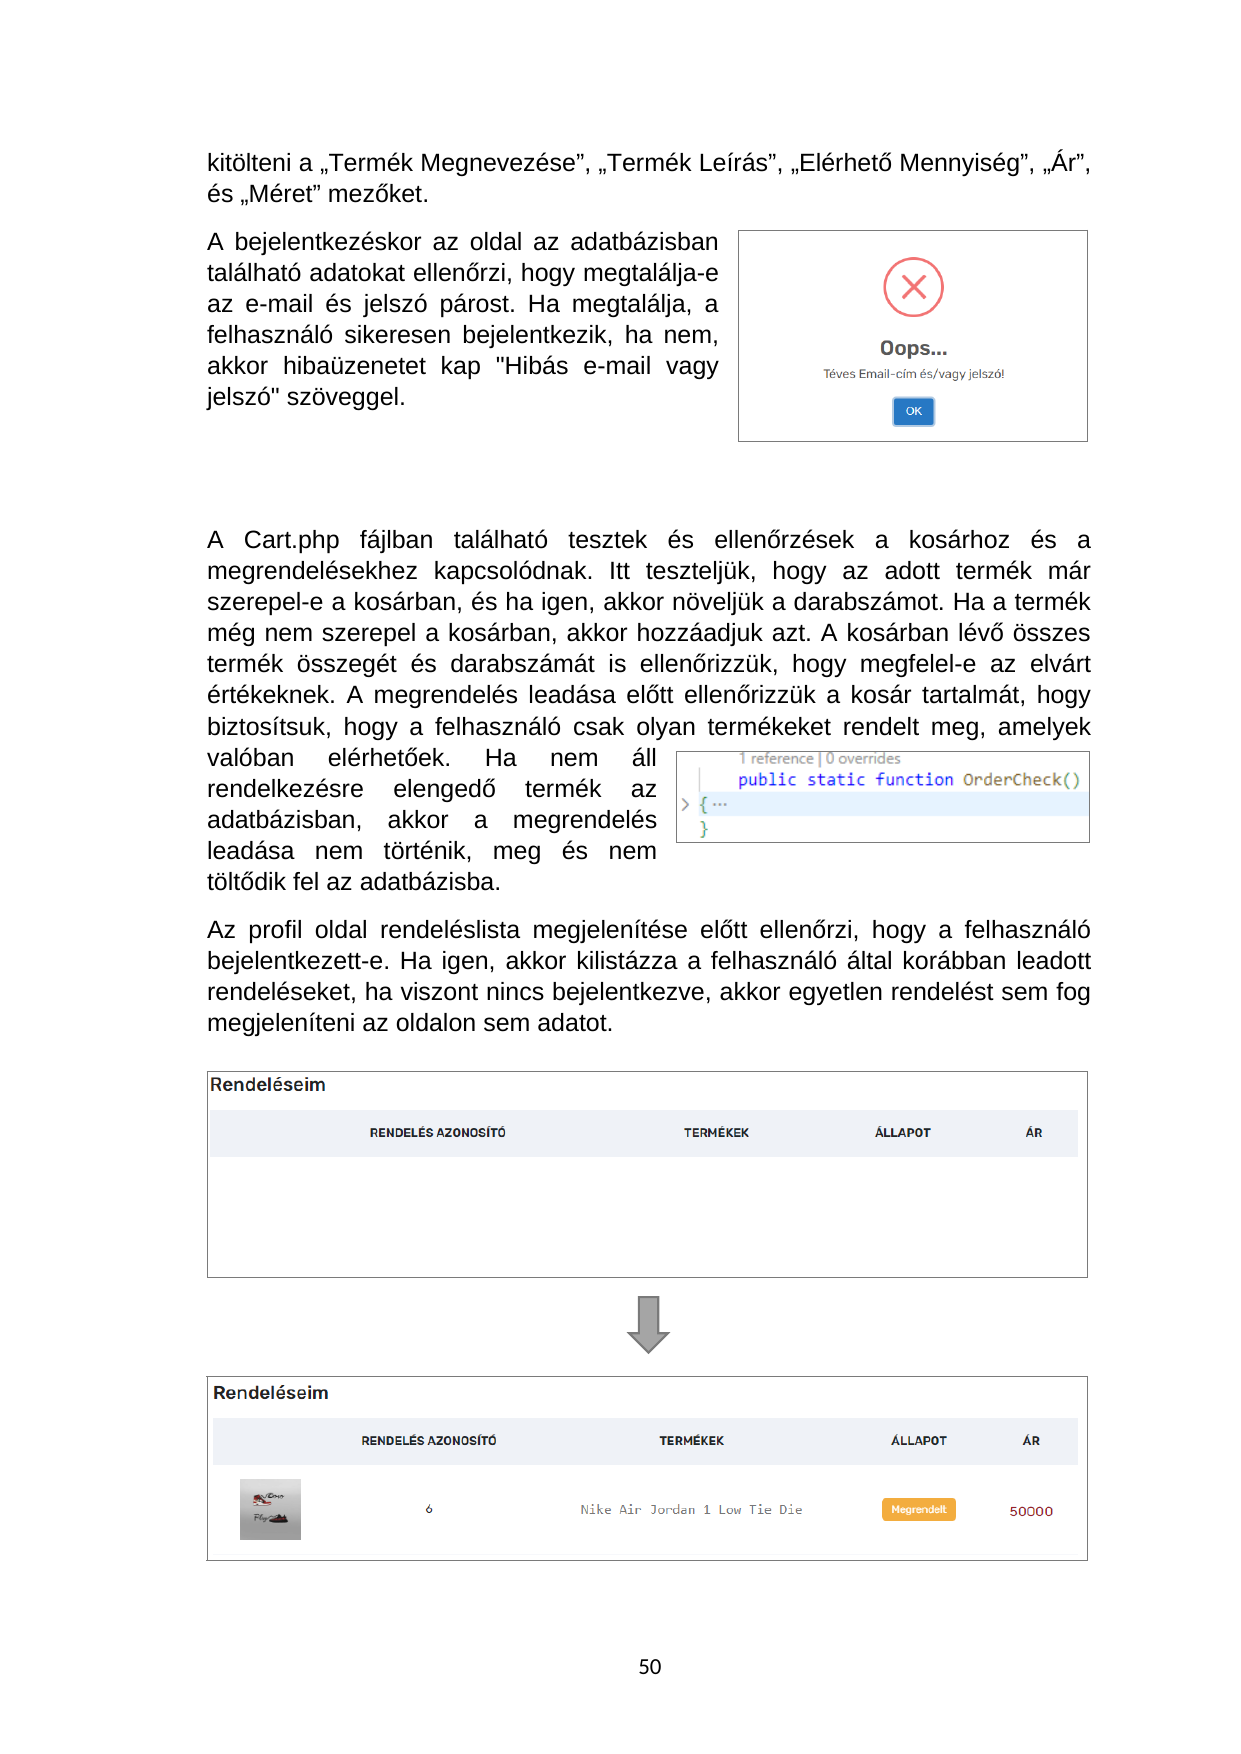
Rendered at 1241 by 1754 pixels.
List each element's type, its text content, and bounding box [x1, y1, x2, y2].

text Az profil oldal rendeléslista megjelenítése előtt ellenőrzi, hogy a felhasználó bejelentkezett-e. Ha igen, akkor kilistázza a felhasználó által korábban leadott rendeléseket, ha viszont nincs bejelentkezve, akkor egyetlen rendelést sem fog megjeleníteni az oldalon sem adatot. [207, 915, 1092, 1037]
picture [208, 1377, 1087, 1560]
picture [739, 231, 1087, 441]
picture [677, 752, 1089, 842]
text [207, 148, 1092, 207]
picture [208, 1072, 1087, 1277]
text A Cart.php fájlban található tesztek és ellenőrzések a kosárhoz és a megrendelésekhez kapcsolódnak. Itt teszteljük, hogy az adott termék már szerepel-e a kosárban, és ha igen, akkor növeljük a darabszámot. Ha a termék még nem szerepel a kosárban, akkor hozzáadjuk azt. A kosárban lévő összes termék összegét és darabszámát is ellenőrizzük, hogy megfelel-e az elvárt értékeknek. A megrendelés leadása előtt ellenőrizzük a kosár tartalmát, hogy biztosítsuk, hogy a felhasználó csak olyan termékeket rendelt meg, amelyek valóban elérhetőek. Ha nem áll rendelkezésre elengedő termék az adatbázisban, akkor a megrendelés leadása nem történik, meg és nem töltődik fel az adatbázisba. [207, 525, 1092, 896]
